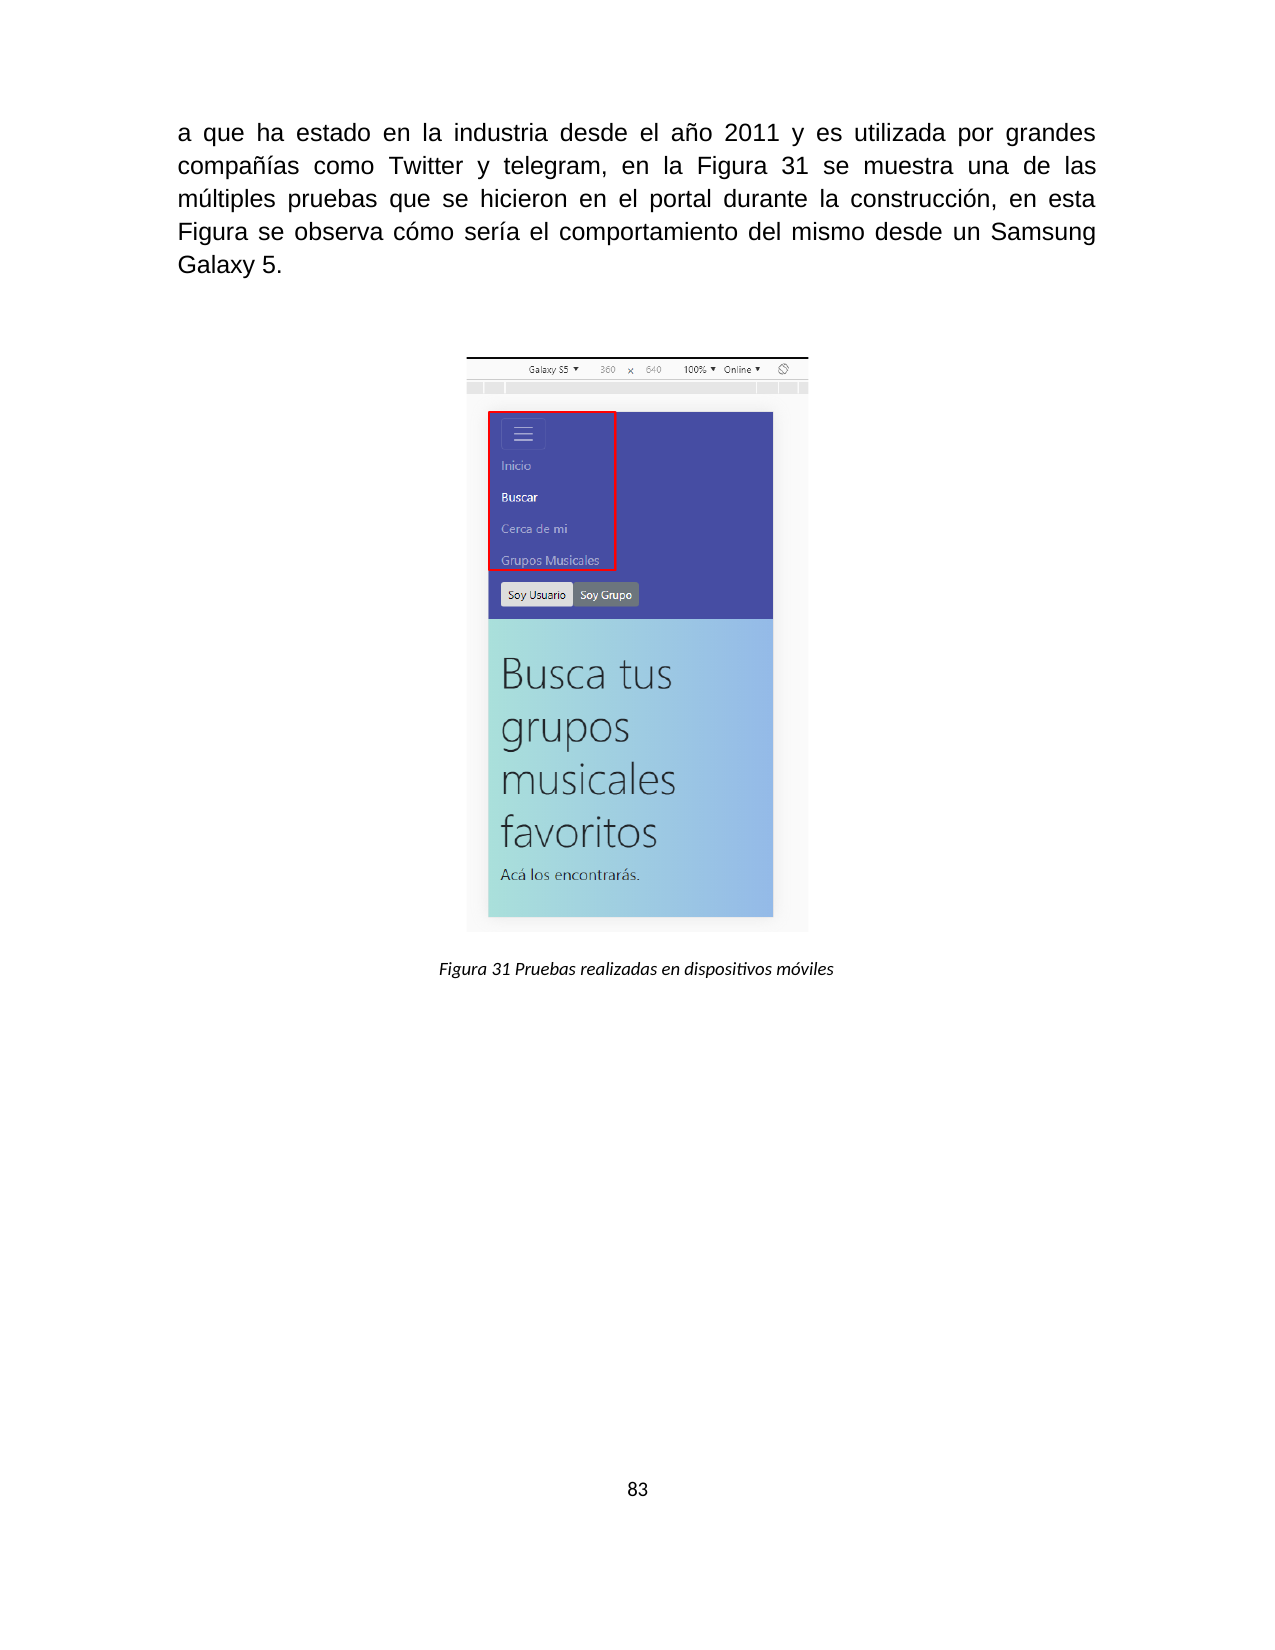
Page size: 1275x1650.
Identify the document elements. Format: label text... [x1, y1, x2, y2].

picture [466, 357, 809, 932]
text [177, 118, 1098, 279]
